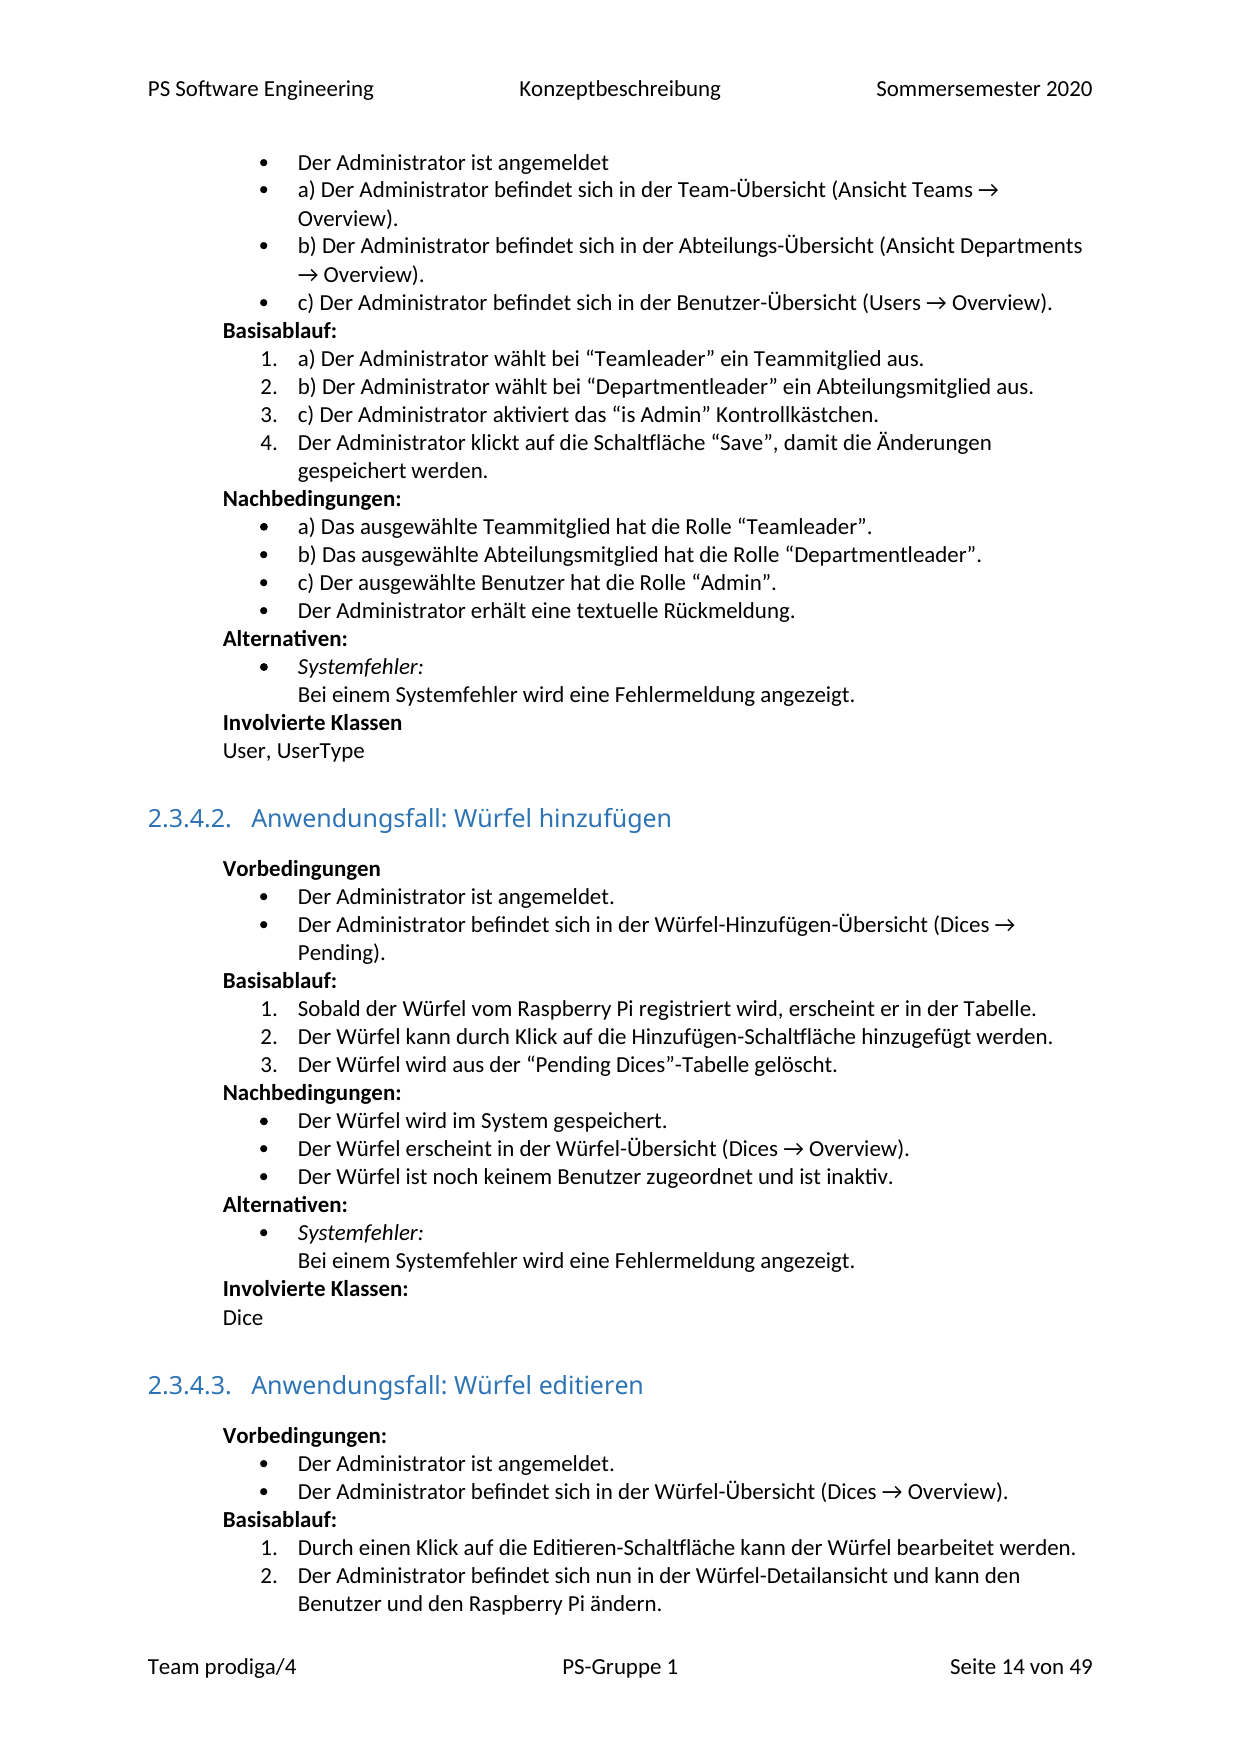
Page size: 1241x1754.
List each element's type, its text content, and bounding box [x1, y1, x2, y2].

list Der Administrator ist angemeldet [260, 148, 1093, 176]
list Der Administrator klickt auf die Schaltfläche “Save”, damit die Änderungen gespeichert werden. [260, 428, 1093, 484]
list Der Administrator befindet sich nun in der Würfel-Detailansicht und kann den Benutzer und den Raspberry Pi ändern. [260, 1561, 1093, 1617]
list c) Der Administrator befindet sich in der Benutzer-Übersicht (Users → Overview). [260, 288, 1093, 316]
text Involvierte Klassen: [223, 1274, 1093, 1303]
text Alternativen: [223, 624, 1093, 652]
list b) Der Administrator wählt bei “Departmentleader” ein Abteilungsmitglied aus. [260, 372, 1093, 400]
list Der Administrator befindet sich in der Würfel-Hinzufügen-Übersicht (Dices → Pending). [260, 910, 1093, 966]
list Der Würfel erscheint in der Würfel-Übersicht (Dices → Overview). [260, 1134, 1093, 1162]
list Der Administrator erhält eine textuelle Rückmeldung. [260, 596, 1093, 624]
text User, UserType [223, 736, 1093, 764]
list Der Administrator ist angemeldet. [260, 1449, 1093, 1477]
list Der Administrator befindet sich in der Würfel-Übersicht (Dices → Overview). [260, 1477, 1093, 1505]
text Involvierte Klassen [223, 708, 1093, 736]
list Der Würfel ist noch keinem Benutzer zugeordnet und ist inaktiv. [260, 1162, 1093, 1191]
list Anwendungsfall: Würfel hinzufügen [148, 801, 1093, 835]
list a) Das ausgewählte Teammitglied hat die Rolle “Teamleader”. [260, 512, 1093, 540]
text Basisablauf: [148, 1505, 1093, 1533]
text Dice [223, 1303, 1093, 1331]
list c) Der Administrator aktiviert das “is Admin” Kontrollkästchen. [260, 400, 1093, 428]
list Der Würfel wird aus der “Pending Dices”-Tabelle gelöscht. [260, 1050, 1093, 1078]
text Vorbedingungen [223, 854, 1093, 882]
text Basisablauf: [223, 966, 1093, 994]
list a) Der Administrator befindet sich in der Team-Übersicht (Ansicht Teams → Overview). [260, 176, 1093, 232]
list Sobald der Würfel vom Raspberry Pi registriert wird, erscheint er in der Tabelle. [260, 994, 1093, 1022]
text Alternativen: [223, 1191, 1093, 1218]
list Anwendungsfall: Würfel editieren [148, 1367, 1093, 1401]
text Nachbedingungen: [223, 484, 1093, 512]
list b) Das ausgewählte Abteilungsmitglied hat die Rolle “Departmentleader”. [260, 540, 1093, 568]
text Vorbedingungen: [148, 1421, 1093, 1449]
list Durch einen Klick auf die Editieren-Schaltfläche kann der Würfel bearbeitet werden. [260, 1533, 1093, 1561]
list a) Der Administrator wählt bei “Teamleader” ein Teammitglied aus. [260, 344, 1093, 372]
list Der Würfel wird im System gespeichert. [260, 1106, 1093, 1134]
text Nachbedingungen: [223, 1078, 1093, 1106]
list b) Der Administrator befindet sich in der Abteilungs-Übersicht (Ansicht Departments → Overview). [260, 232, 1093, 288]
text Basisablauf: [223, 316, 1093, 344]
list Der Administrator ist angemeldet. [260, 882, 1093, 910]
list Systemfehler: Bei einem Systemfehler wird eine Fehlermeldung angezeigt. [260, 652, 1093, 708]
list c) Der ausgewählte Benutzer hat die Rolle “Admin”. [260, 568, 1093, 596]
list Systemfehler: Bei einem Systemfehler wird eine Fehlermeldung angezeigt. [260, 1218, 1093, 1274]
list Der Würfel kann durch Klick auf die Hinzufügen-Schaltfläche hinzugefügt werden. [260, 1022, 1093, 1050]
